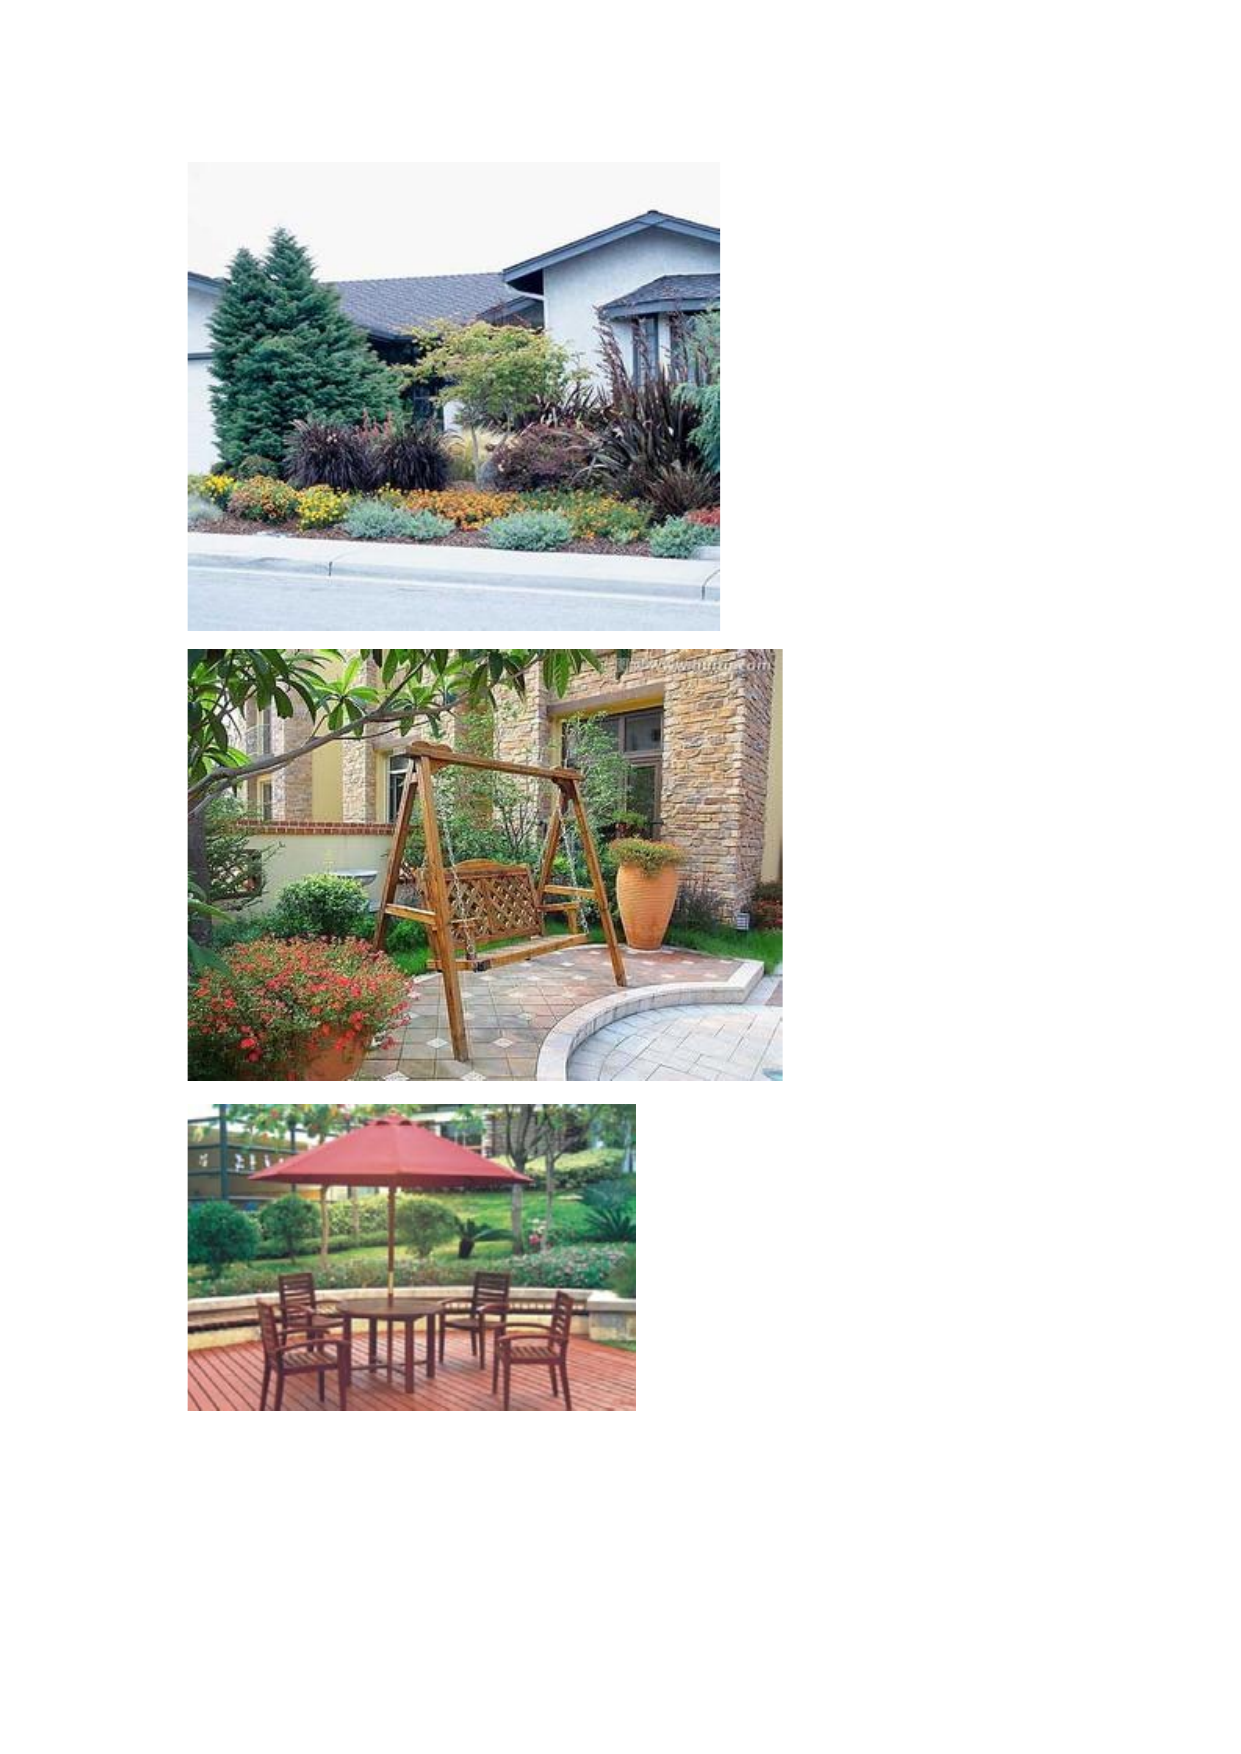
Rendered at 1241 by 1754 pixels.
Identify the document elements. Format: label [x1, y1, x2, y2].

picture [187, 1104, 636, 1411]
picture [187, 162, 721, 631]
picture [187, 649, 783, 1081]
